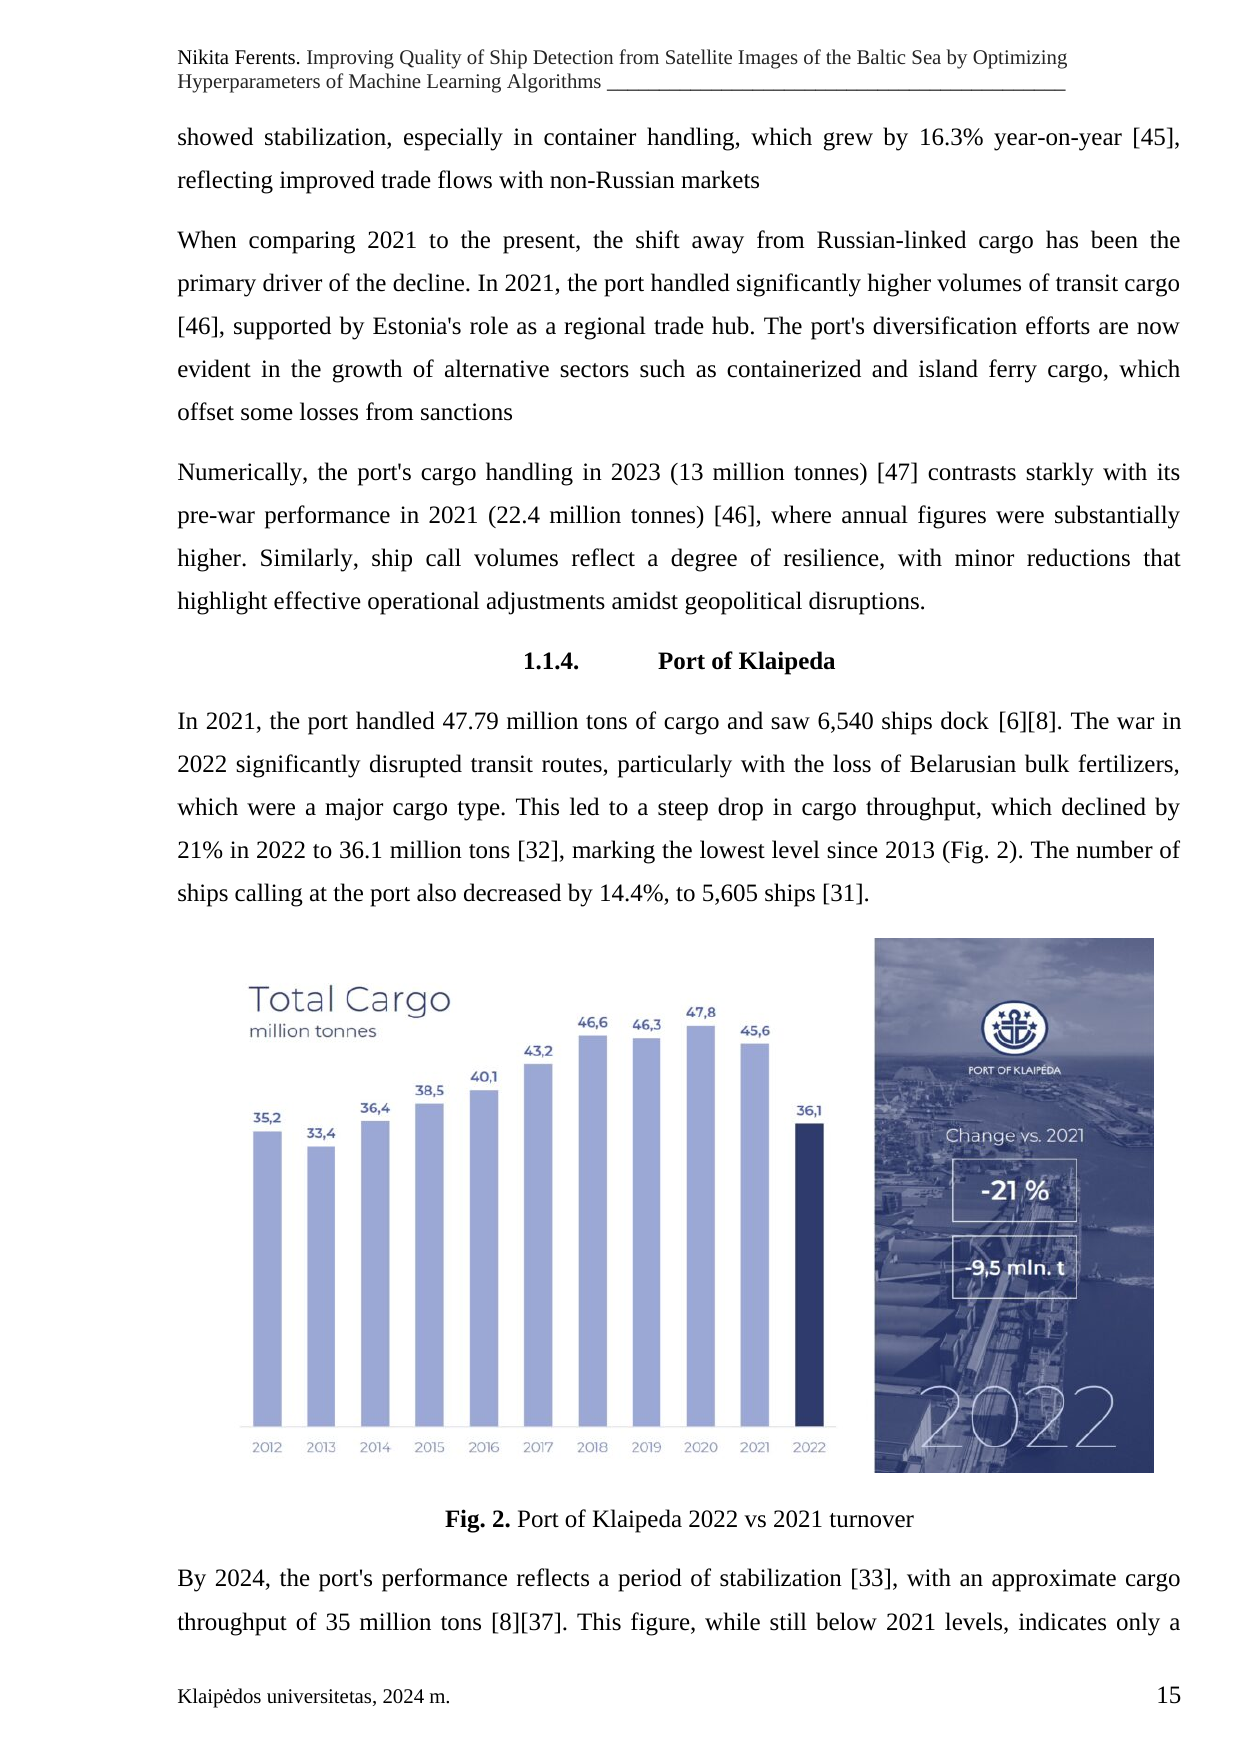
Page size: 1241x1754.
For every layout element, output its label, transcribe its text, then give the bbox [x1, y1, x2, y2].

list When comparing 2021 to the present, the shift away from Russian-linked cargo has been the primary driver of the decline. In 2021, the port handled significantly higher volumes of transit cargo [46], supported by Estonia's role as a regional trade hub. The port's diversification efforts are now evident in the growth of alternative sectors such as containerized and island ferry cargo, which offset some losses from sanctions​ [177, 225, 1182, 426]
list In 2021, the port handled 47.79 million tons of cargo and saw 6,540 ships dock [6][8]. The war in 2022 significantly disrupted transit routes, particularly with the loss of Belarusian bulk fertilizers, which were a major cargo type. This led to a steep drop in cargo throughput, which declined by 21% in 2022 to 36.1 million tons [32], marking the lowest level since 2013 (Fig. 2). The number of ships calling at the port also decreased by 14.4%, to 5,605 ships [31]. [177, 706, 1182, 907]
text Fig. 2. Port of Klaipeda 2022 vs 2021 turnover [177, 1504, 1182, 1532]
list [177, 1563, 1182, 1635]
list Numerically, the port's cargo handling in 2023 (13 million tonnes) [47] contrasts starkly with its pre-war performance in 2021 (22.4 million tonnes) [46], where annual figures were substantially higher. Similarly, ship call volumes reflect a degree of resilience, with minor reductions that highlight effective operational adjustments amidst geopolitical disruptions. [177, 457, 1182, 615]
picture [204, 938, 1154, 1473]
subtitle Port of Klaipeda [177, 646, 1182, 675]
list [177, 122, 1182, 194]
